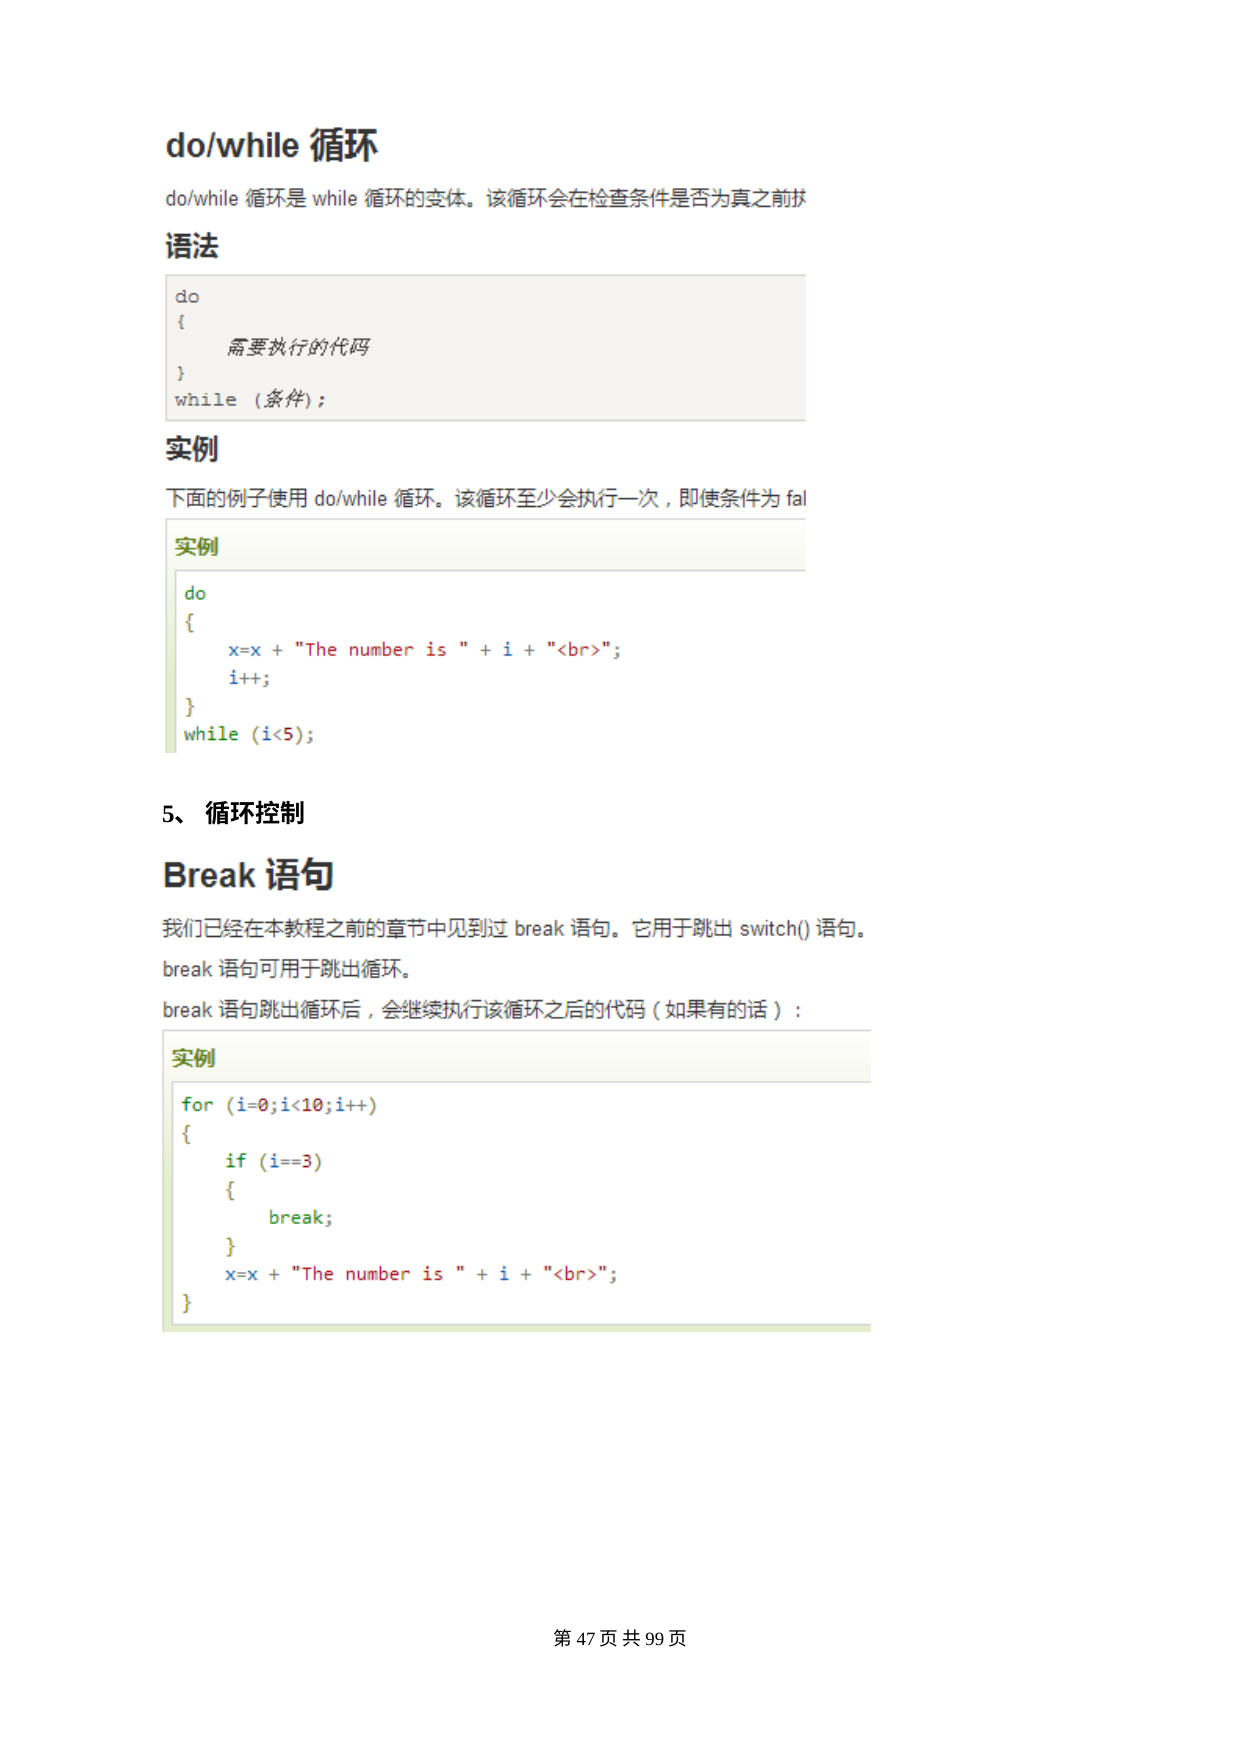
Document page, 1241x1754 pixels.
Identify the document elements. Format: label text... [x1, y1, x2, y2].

picture [161, 853, 871, 1332]
list 循环控制 [162, 779, 1122, 844]
picture [161, 123, 806, 753]
